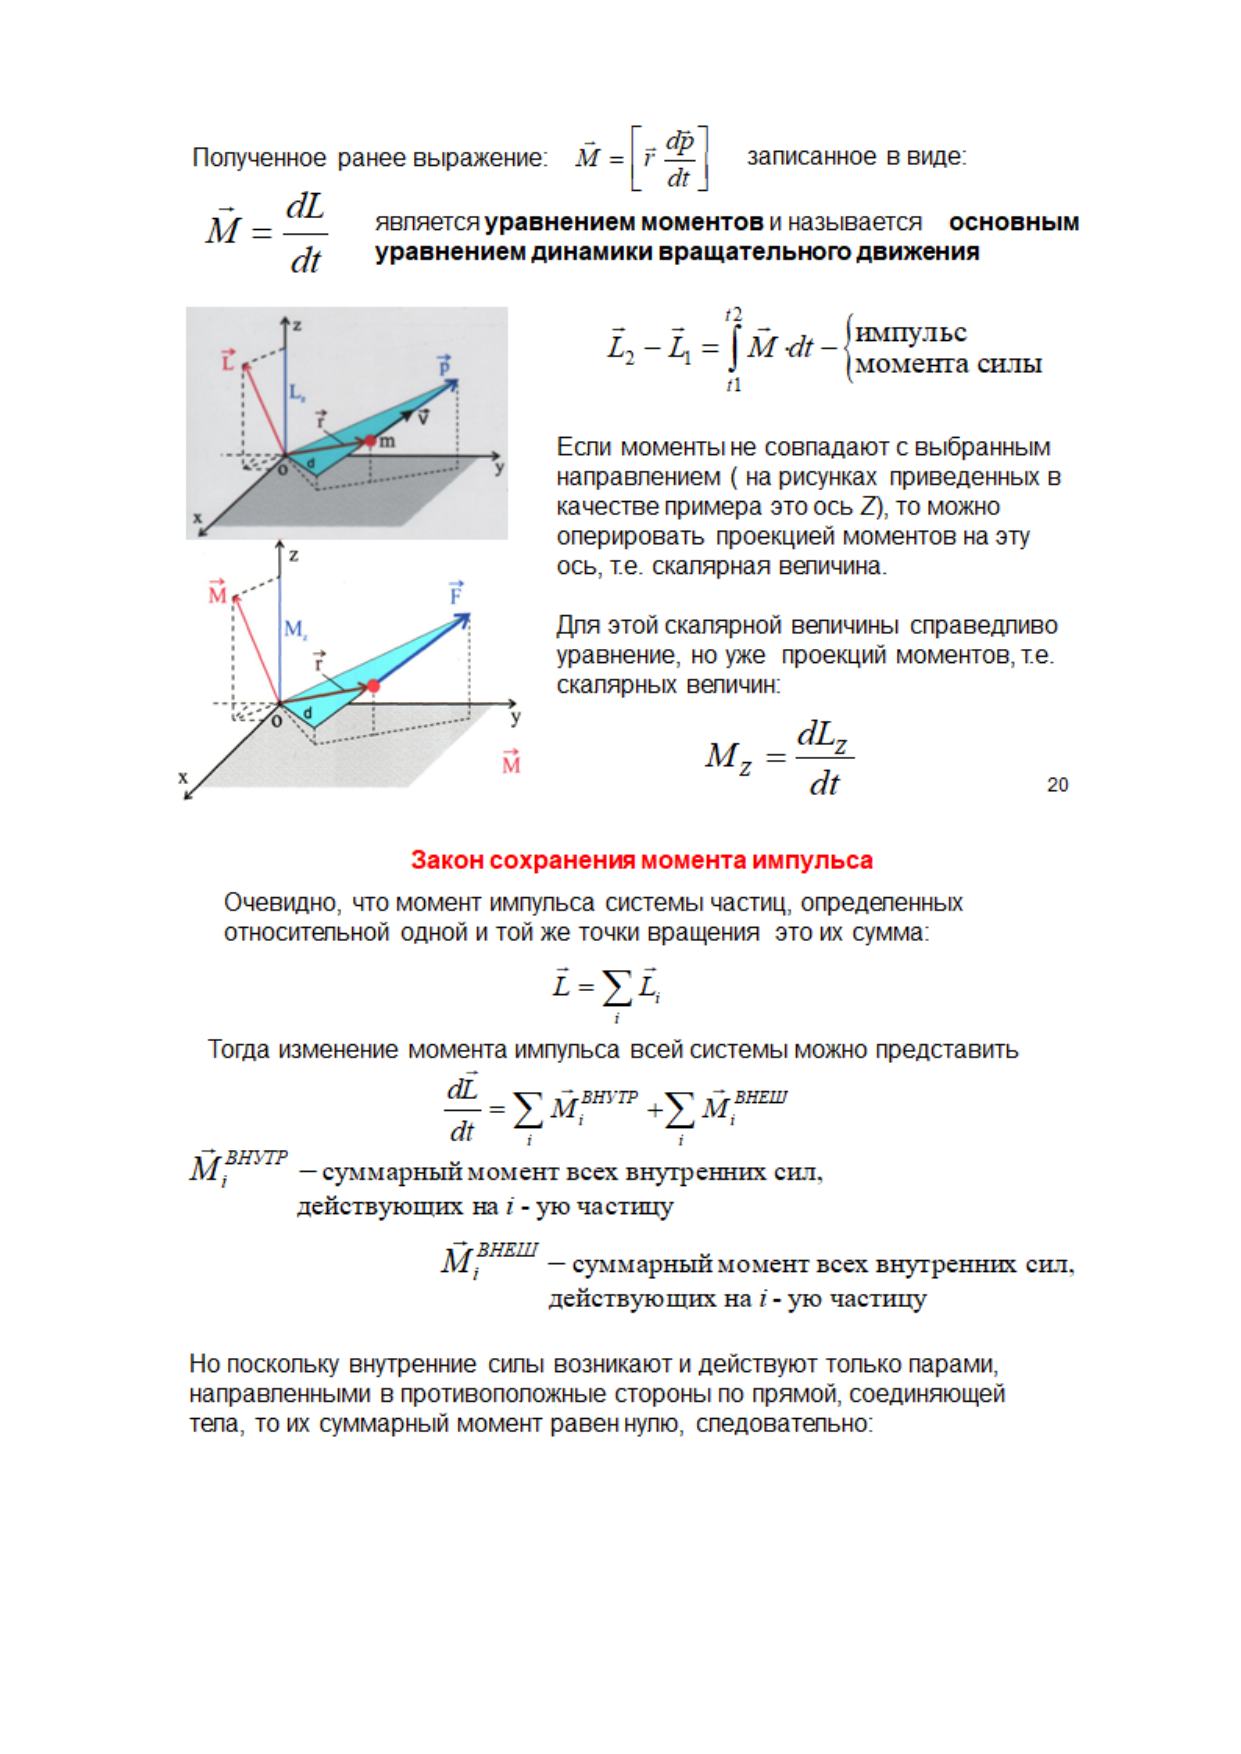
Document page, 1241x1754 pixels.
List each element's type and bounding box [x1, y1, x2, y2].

picture [177, 833, 1093, 1454]
picture [177, 118, 1096, 809]
